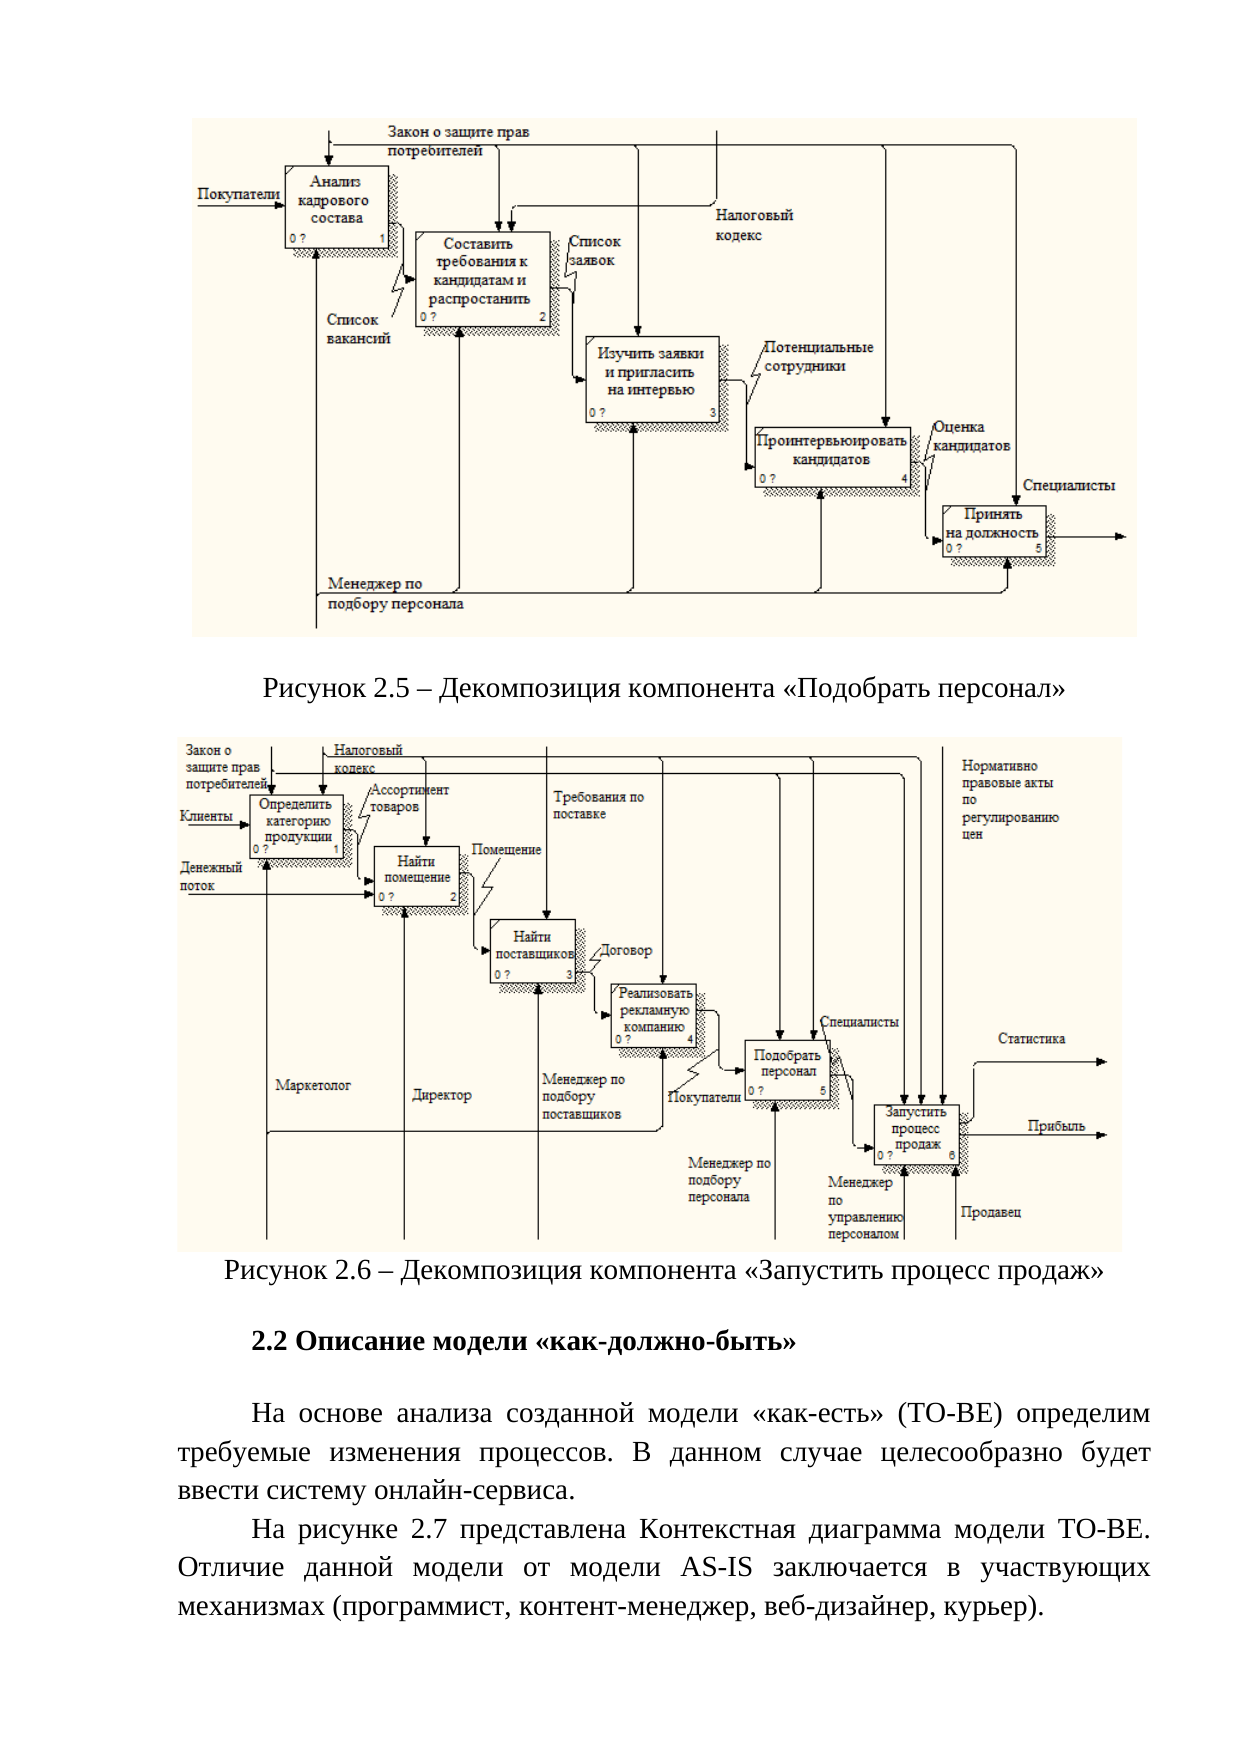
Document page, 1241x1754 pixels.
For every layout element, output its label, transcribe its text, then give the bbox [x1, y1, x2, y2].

text На основе анализа созданной модели «как-есть» (TO-BE) определим требуемые изменения процессов. В данном случае целесообразно будет ввести систему онлайн-сервиса. [177, 1395, 1152, 1506]
picture [192, 118, 1137, 637]
text Рисунок 2.5 – Декомпозиция компонента «Подобрать персонал» [177, 670, 1152, 704]
picture [177, 737, 1123, 1252]
text На рисунке 2.7 представлена Контекстная диаграмма модели TO-BE. Отличие данной модели от модели AS-IS заключается в участвующих механизмах (программист, контент-менеджер, веб-дизайнер, курьер). [177, 1511, 1152, 1621]
subtitle 2.2 Описание модели «как-должно-быть» [177, 1323, 1152, 1357]
